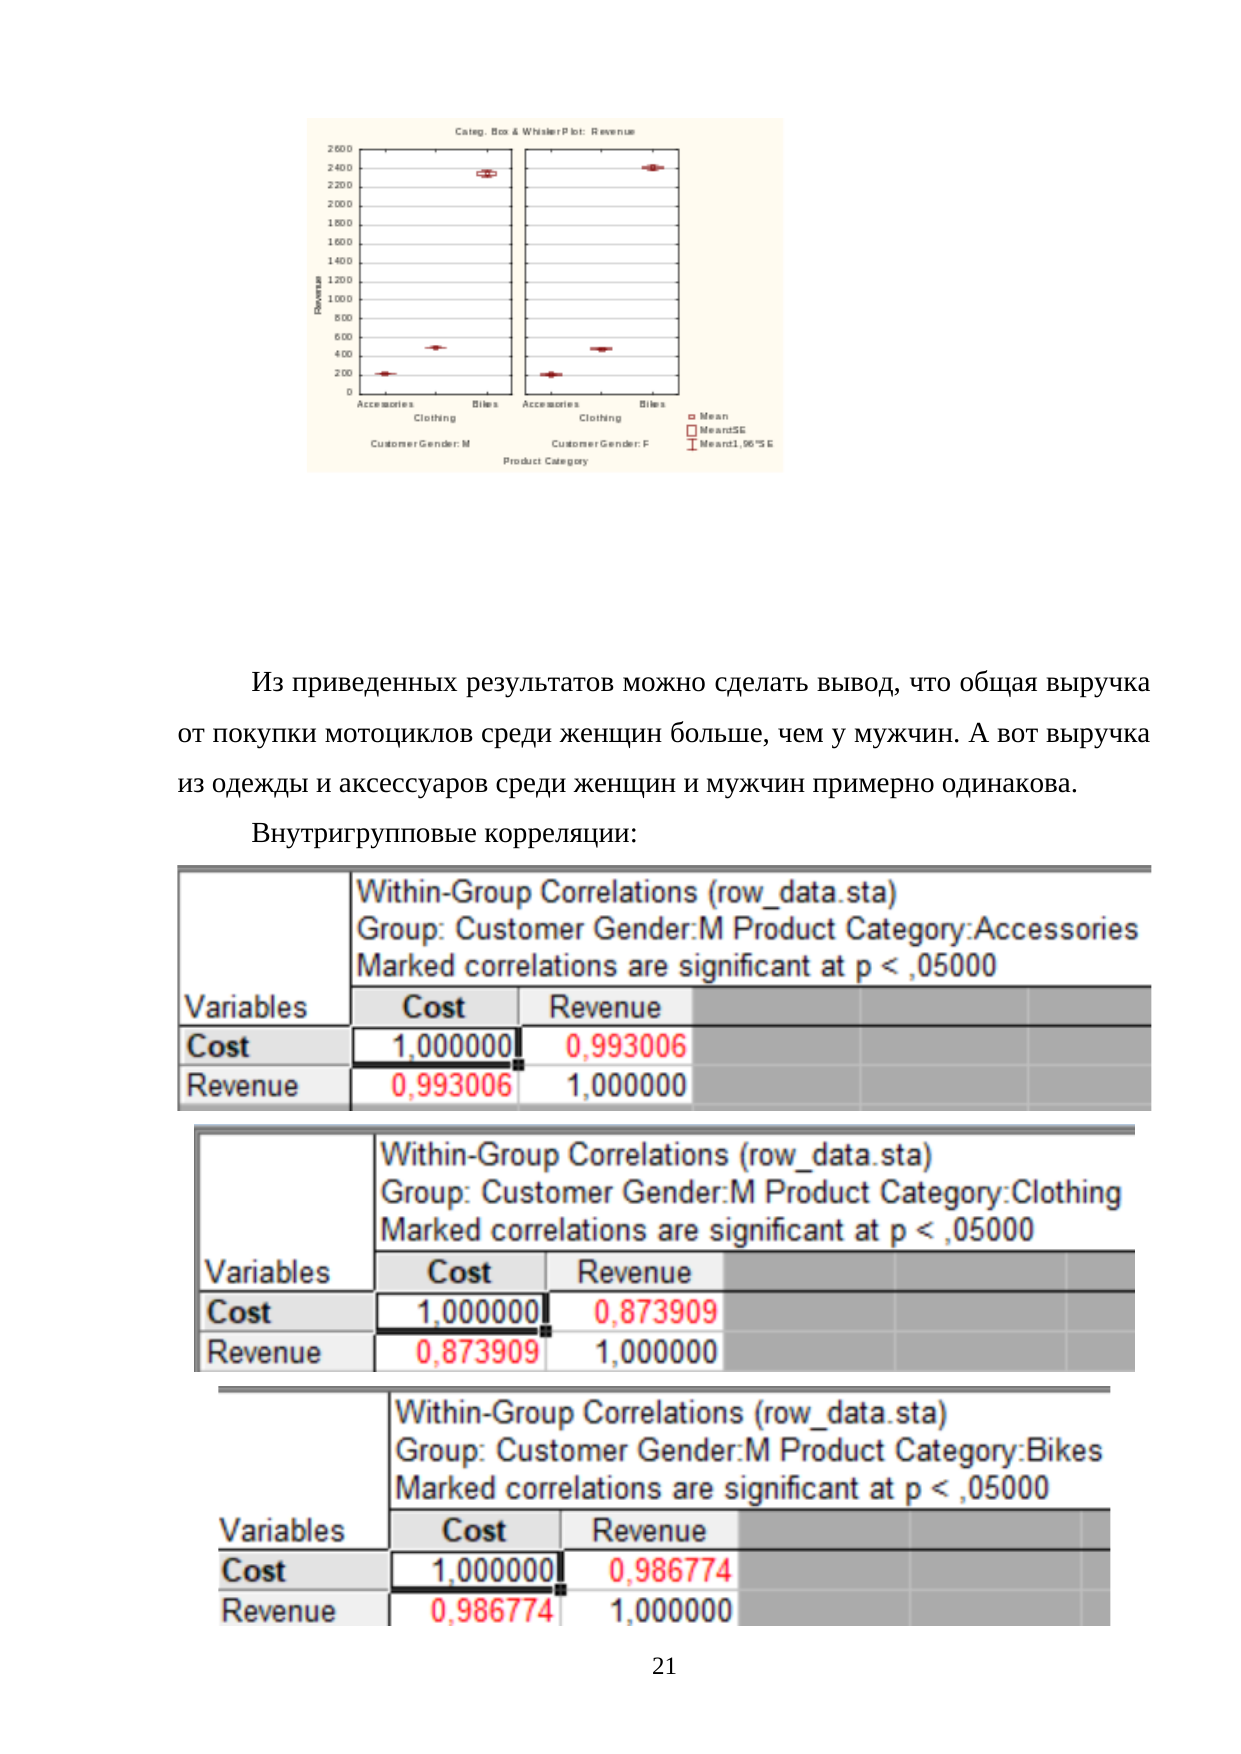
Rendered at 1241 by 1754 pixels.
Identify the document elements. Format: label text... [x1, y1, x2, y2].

picture [177, 865, 1152, 1111]
text Внутригрупповые корреляции: [177, 815, 1152, 849]
picture [194, 1124, 1135, 1372]
picture [218, 1386, 1111, 1626]
text Из приведенных результатов можно сделать вывод, что общая выручка от покупки мотоциклов среди женщин больше, чем у мужчин. А вот выручка из одежды и аксессуаров среди женщин и мужчин примерно одинакова. [177, 664, 1152, 799]
